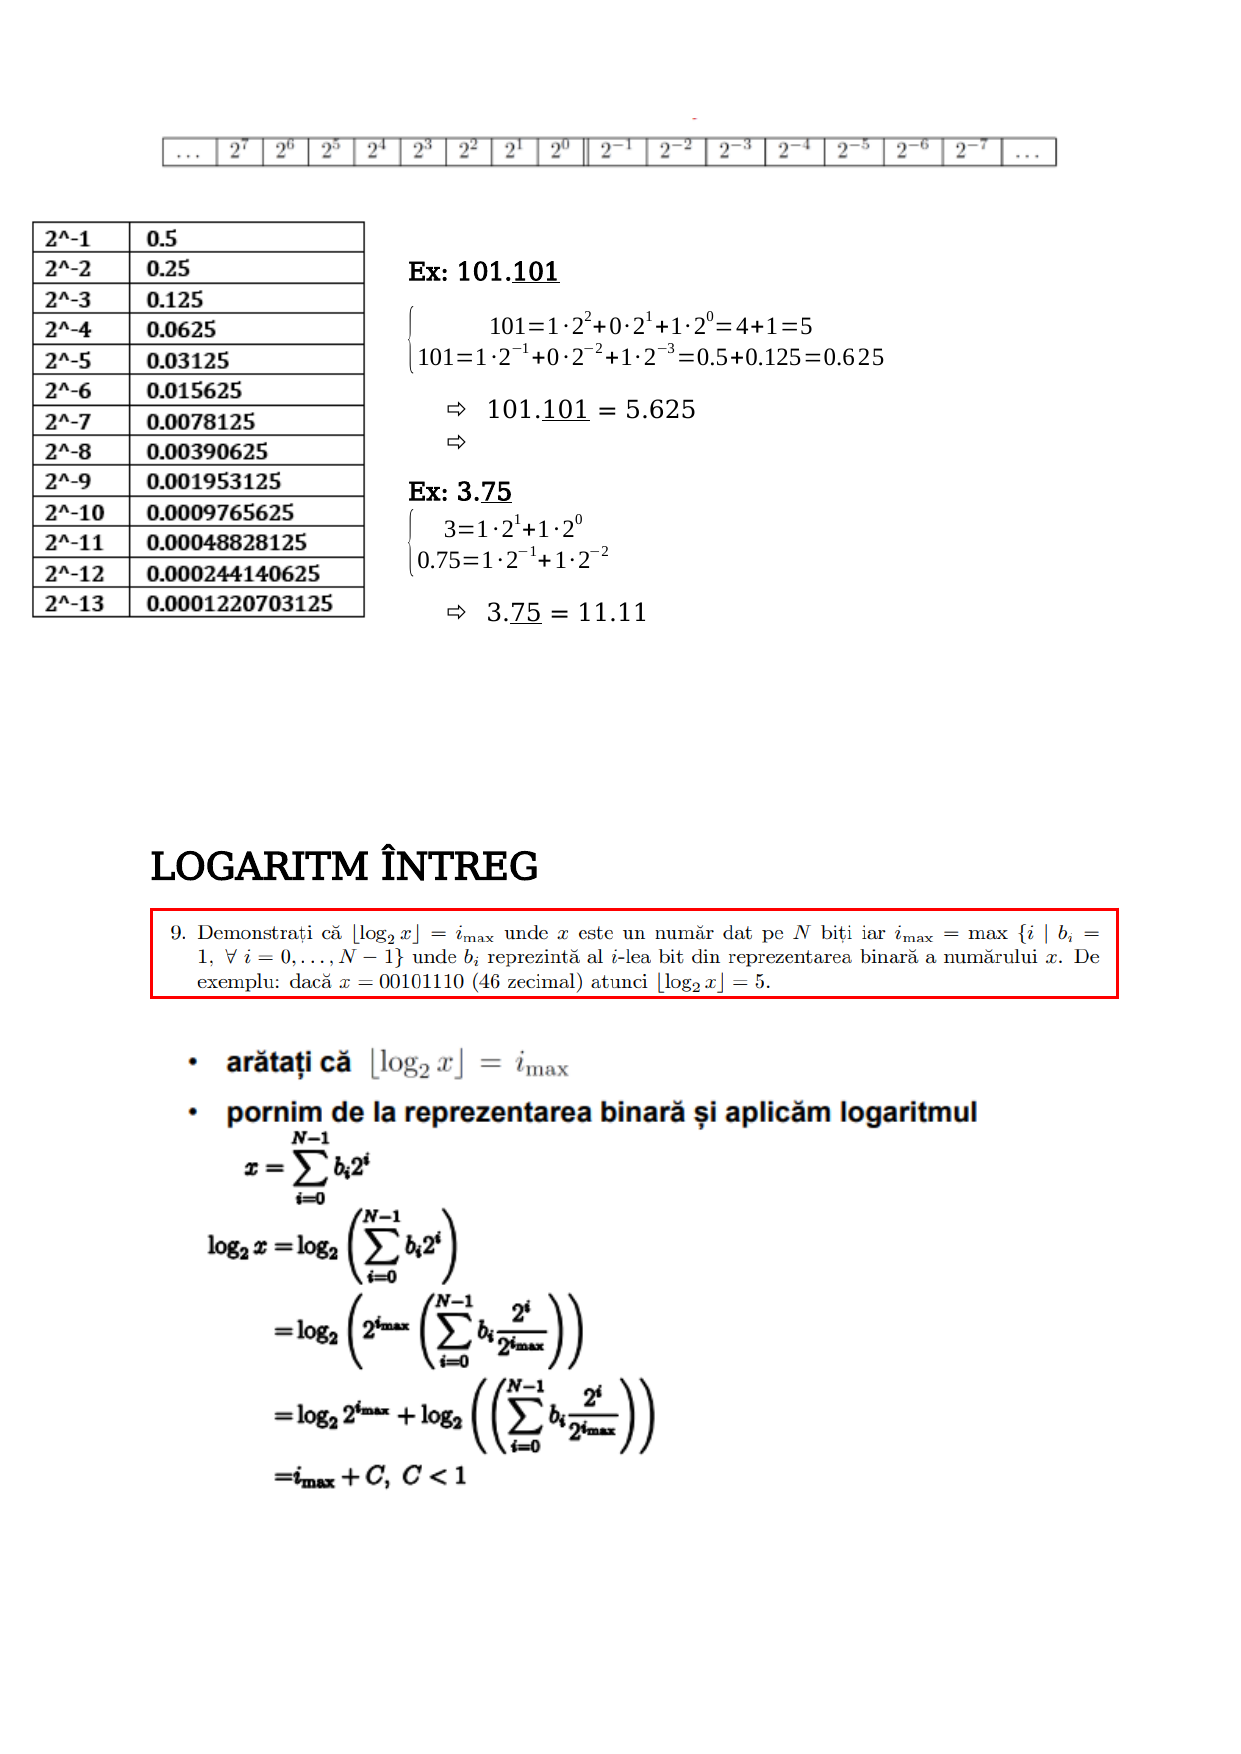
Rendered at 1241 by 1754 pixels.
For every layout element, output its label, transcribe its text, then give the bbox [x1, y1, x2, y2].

text Ex: 3.75 [389, 475, 1090, 578]
text Ex: 101.101 [389, 255, 1090, 285]
picture [9, 206, 389, 646]
picture [150, 118, 1064, 187]
list 3.75 = 11.11 [389, 597, 1090, 627]
list 101.101 = 5.625 [389, 393, 1090, 424]
picture [153, 911, 1116, 996]
text LOGARITM ÎNTREG [150, 842, 1090, 887]
picture [150, 1017, 1005, 1520]
